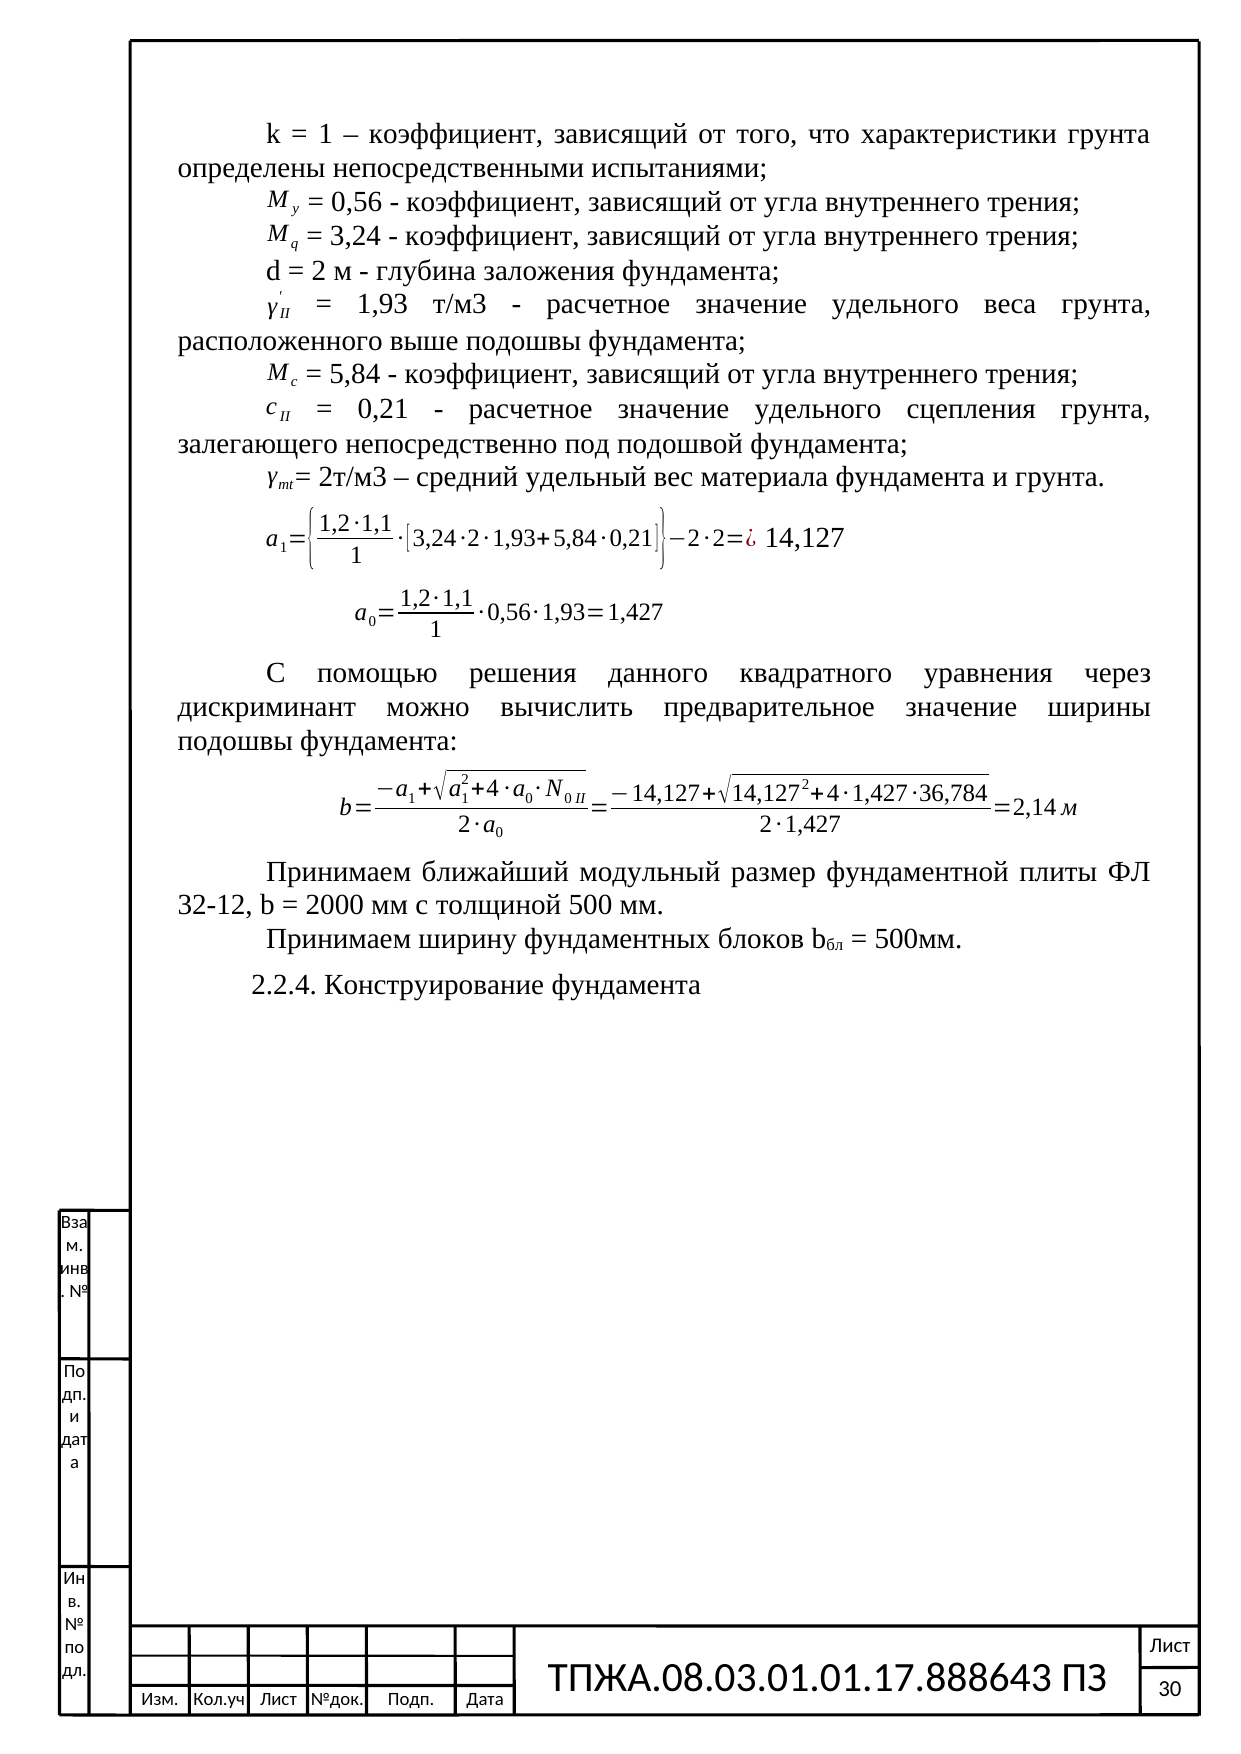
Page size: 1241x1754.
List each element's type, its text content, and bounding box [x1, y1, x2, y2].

text = 2т/м3 – средний удельный вес материала фундамента и грунта. [177, 459, 1152, 494]
text = 5,84 - коэффициент, зависящий от угла внутреннего трения; [177, 357, 1152, 391]
text = 1,93 т/м3 - расчетное значение удельного веса грунта, расположенного выше подошвы фундамента; [177, 287, 1152, 357]
text = 3,24 - коэффициент, зависящий от угла внутреннего трения; [177, 218, 1152, 253]
text Принимаем ближайший модульный размер фундаментной плиты ФЛ 32-12, b = 2000 мм с толщиной 500 мм. [177, 854, 1152, 921]
text Принимаем ширину фундаментных блоков bбл = 500мм. [177, 921, 1152, 954]
text 2.2.4. Конструирование фундамента [251, 967, 1152, 1000]
text = 0,21 - расчетное значение удельного сцепления грунта, залегающего непосредственно под подошвой фундамента; [177, 391, 1152, 459]
text d = 2 м - глубина заложения фундамента; [177, 253, 1152, 287]
text = 0,56 - коэффициент, зависящий от угла внутреннего трения; [177, 184, 1152, 218]
text С помощью решения данного квадратного уравнения через дискриминант можно вычислить предварительное значение ширины подошвы фундамента: [177, 656, 1152, 756]
text k = 1 – коэффициент, зависящий от того, что характеристики грунта определены непосредственными испытаниями; [177, 117, 1152, 184]
text 14,127 [177, 507, 1152, 572]
